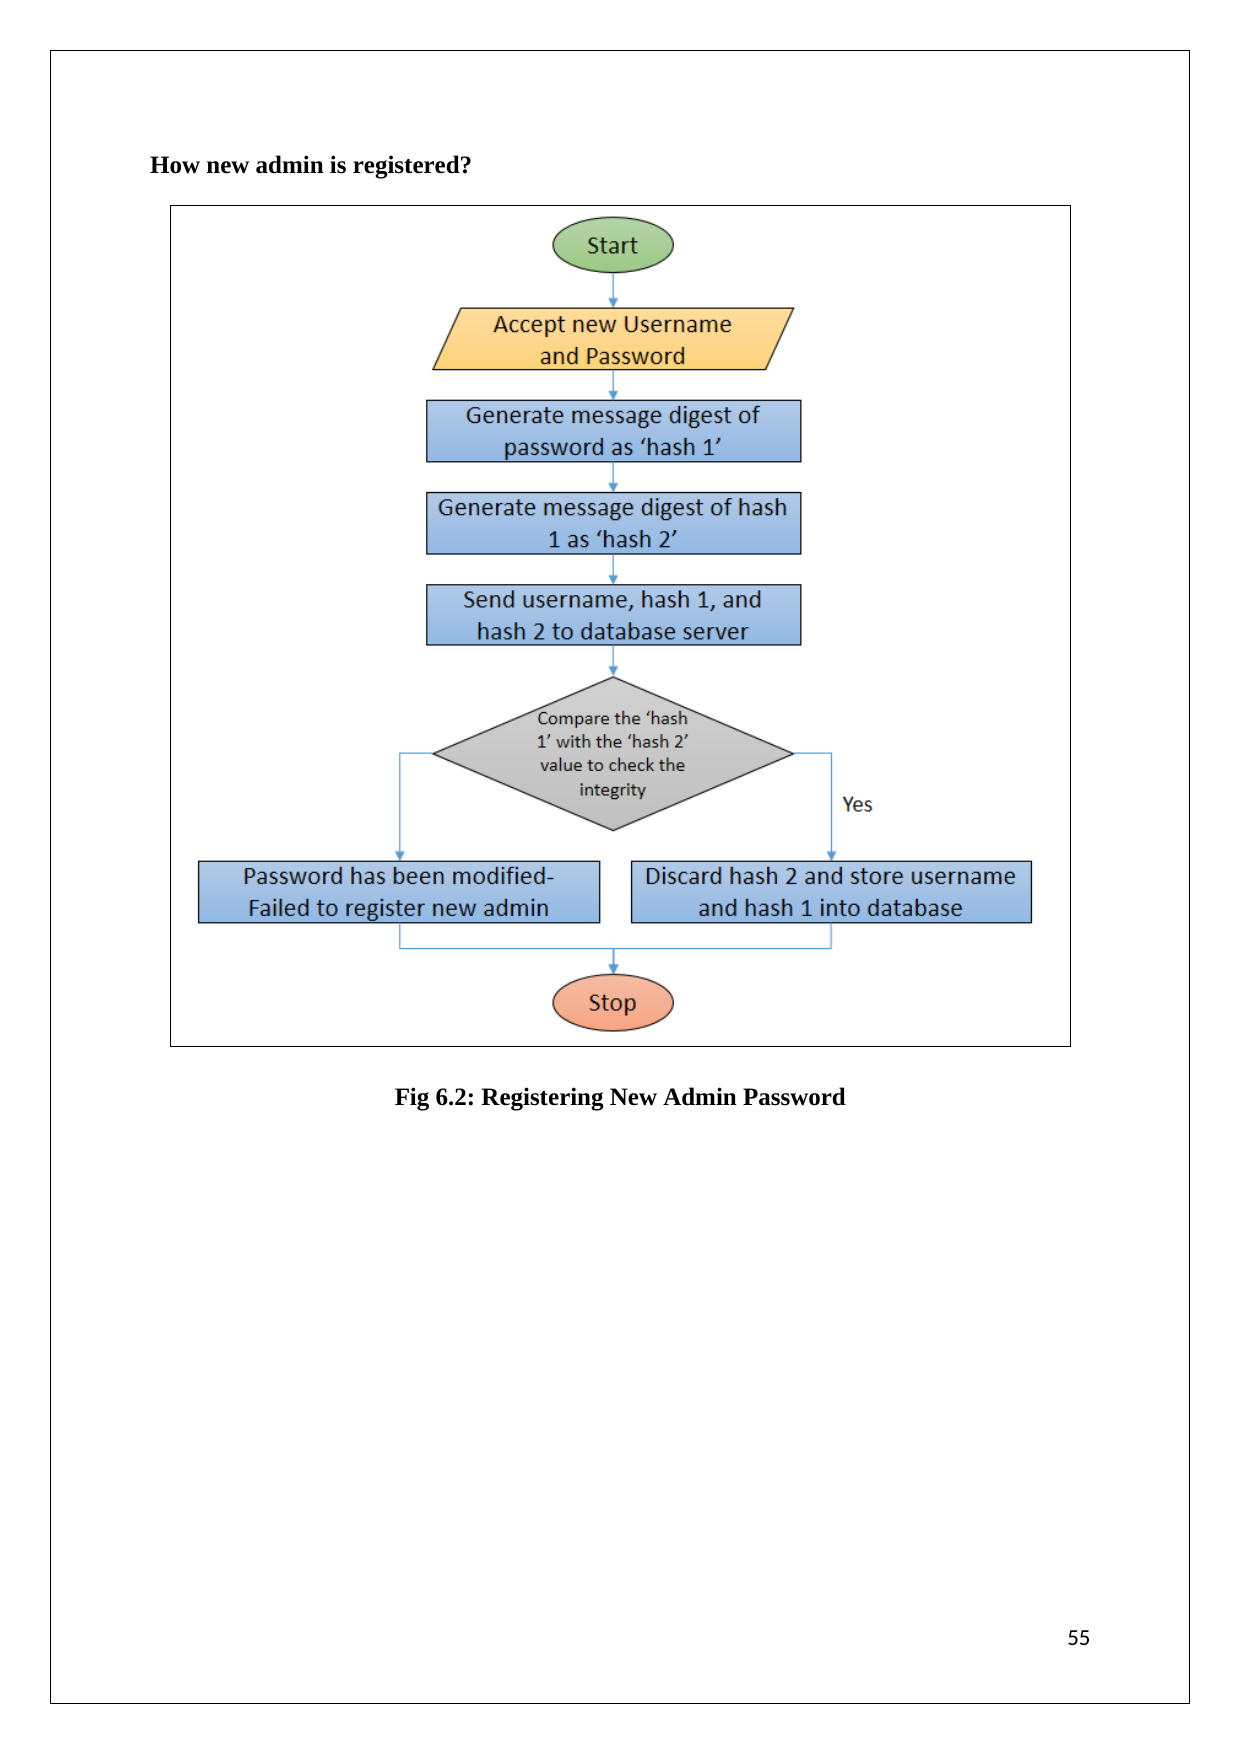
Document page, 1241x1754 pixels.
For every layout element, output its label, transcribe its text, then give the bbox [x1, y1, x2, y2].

text Fig 6.2: Registering New Admin Password [150, 1082, 1090, 1111]
picture [171, 206, 1070, 1046]
text How new admin is registered? [150, 150, 1069, 179]
